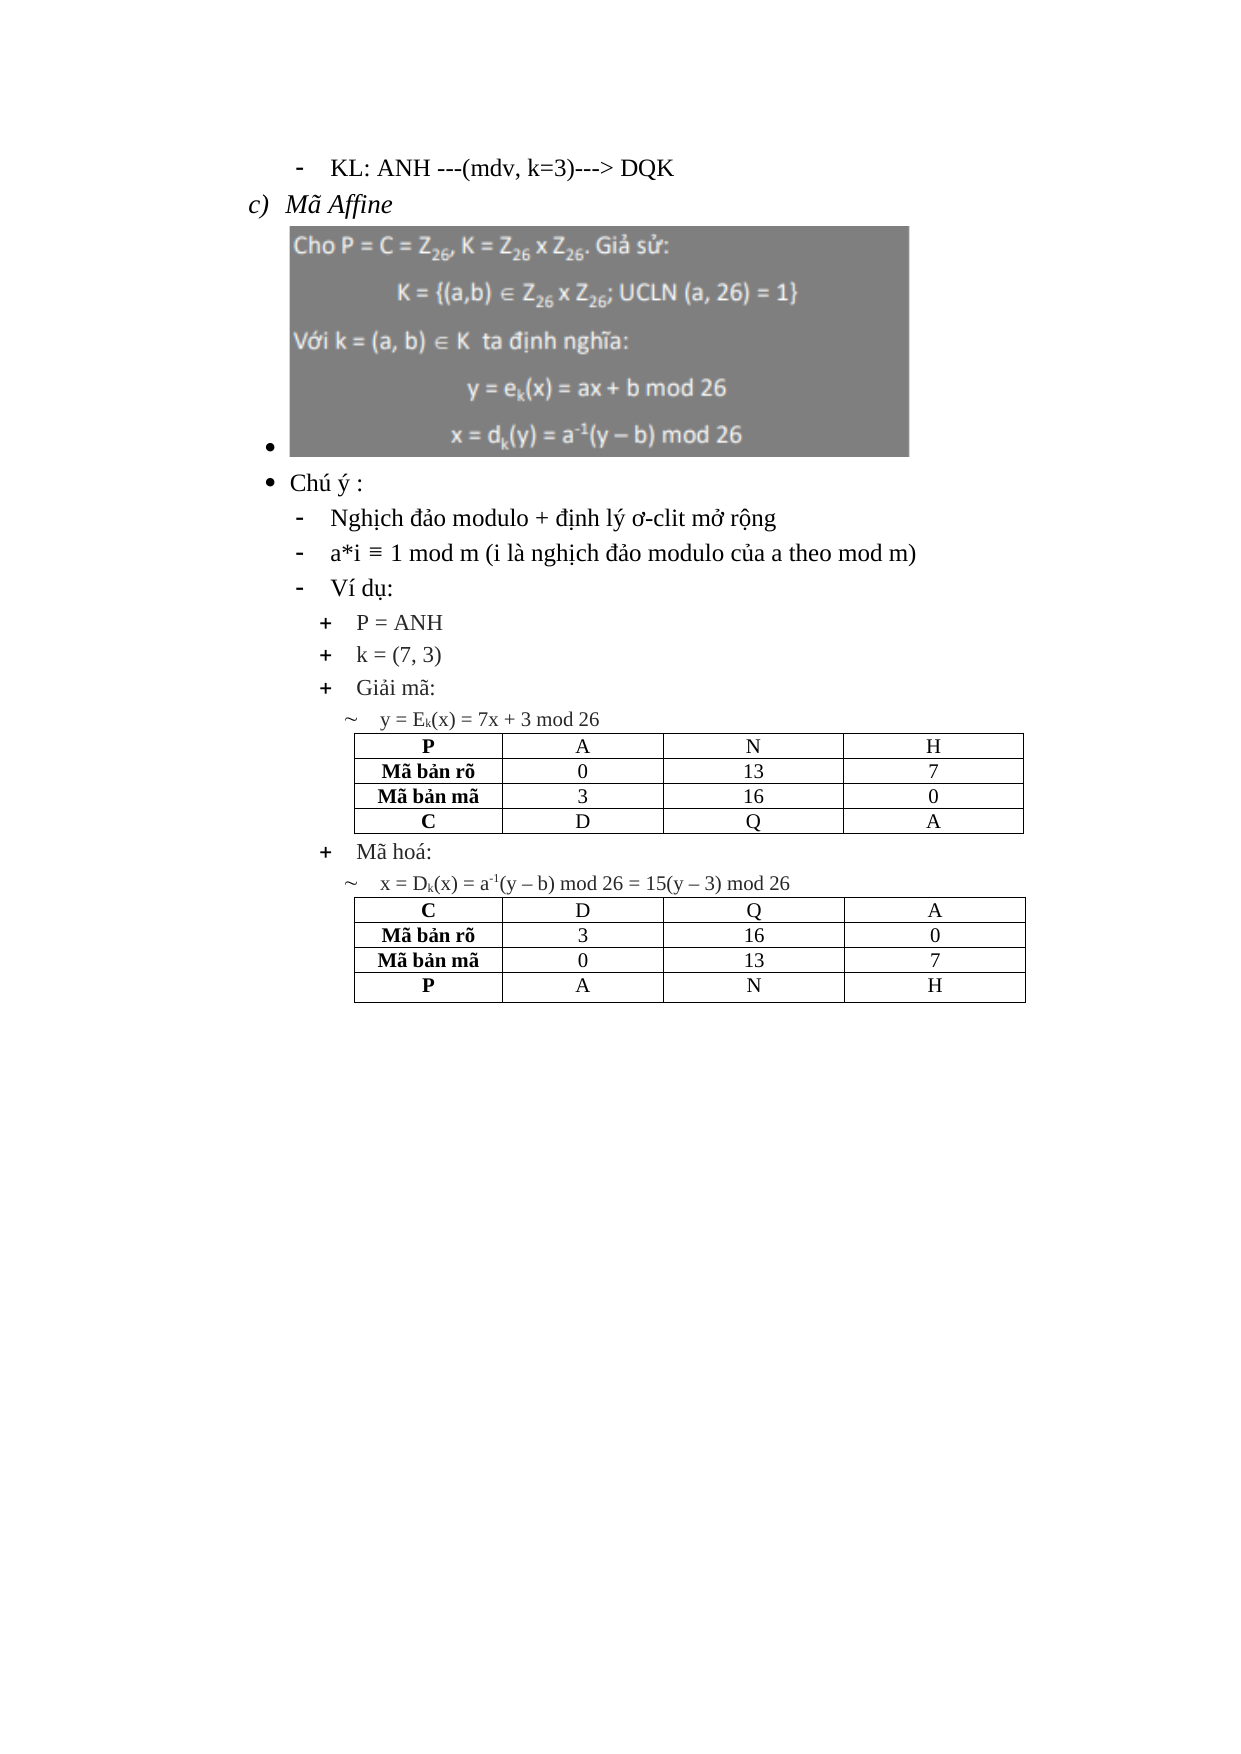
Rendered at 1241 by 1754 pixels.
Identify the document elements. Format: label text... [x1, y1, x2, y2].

table_cell C [355, 809, 502, 833]
table_cell N [664, 973, 844, 1002]
table_cell Mã bản mã [355, 784, 502, 808]
table_cell A [503, 973, 663, 1002]
table_cell D [503, 809, 663, 833]
table_cell 16 [664, 923, 844, 947]
table_cell A [844, 809, 1023, 833]
table_cell 7 [844, 759, 1023, 783]
table_cell 13 [664, 948, 844, 972]
table_cell 3 [503, 923, 663, 947]
table_cell 16 [664, 784, 843, 808]
table_cell P [355, 973, 502, 1002]
subtitle Chú ý : [266, 468, 1063, 497]
picture [289, 226, 913, 457]
table_header P [355, 734, 502, 758]
table_header N [664, 734, 843, 758]
subtitle P = ANH [319, 609, 1063, 635]
subtitle Mã hoá: [319, 838, 1063, 864]
subtitle k = (7, 3) [319, 641, 1063, 668]
table_cell Mã bản rõ [355, 923, 502, 947]
table_cell Mã bản mã [355, 948, 502, 972]
table_cell 7 [845, 948, 1025, 972]
subtitle Giải mã: [319, 674, 1063, 700]
table_header D [503, 898, 663, 922]
subtitle y = Ek(x) = 7x + 3 mod 26 [343, 707, 1063, 731]
table_cell 0 [503, 759, 663, 783]
table_header H [844, 734, 1023, 758]
subtitle a*i 1 mod m (i là nghịch đảo modulo của a theo mod m) [295, 538, 1063, 567]
table_cell Q [664, 809, 843, 833]
table_header Q [664, 898, 844, 922]
table_cell 0 [845, 923, 1025, 947]
subtitle Ví dụ: [295, 573, 1063, 602]
subtitle Nghịch đảo modulo + định lý ơ-clit mở rộng [295, 503, 1063, 532]
table_header A [503, 734, 663, 758]
subtitle x = Dk(x) = a-1(y – b) mod 26 = 15(y – 3) mod 26 [343, 871, 1063, 895]
table_header C [355, 898, 502, 922]
table_cell 0 [844, 784, 1023, 808]
subtitle Mã Affine [248, 188, 1063, 220]
table_cell Mã bản rõ [355, 759, 502, 783]
table_cell 13 [664, 759, 843, 783]
table_cell 3 [503, 784, 663, 808]
table_cell 0 [503, 948, 663, 972]
table_header A [845, 898, 1025, 922]
subtitle KL: ANH ---(mdv, k=3)---> DQK [295, 153, 1063, 182]
table_cell H [845, 973, 1025, 1002]
